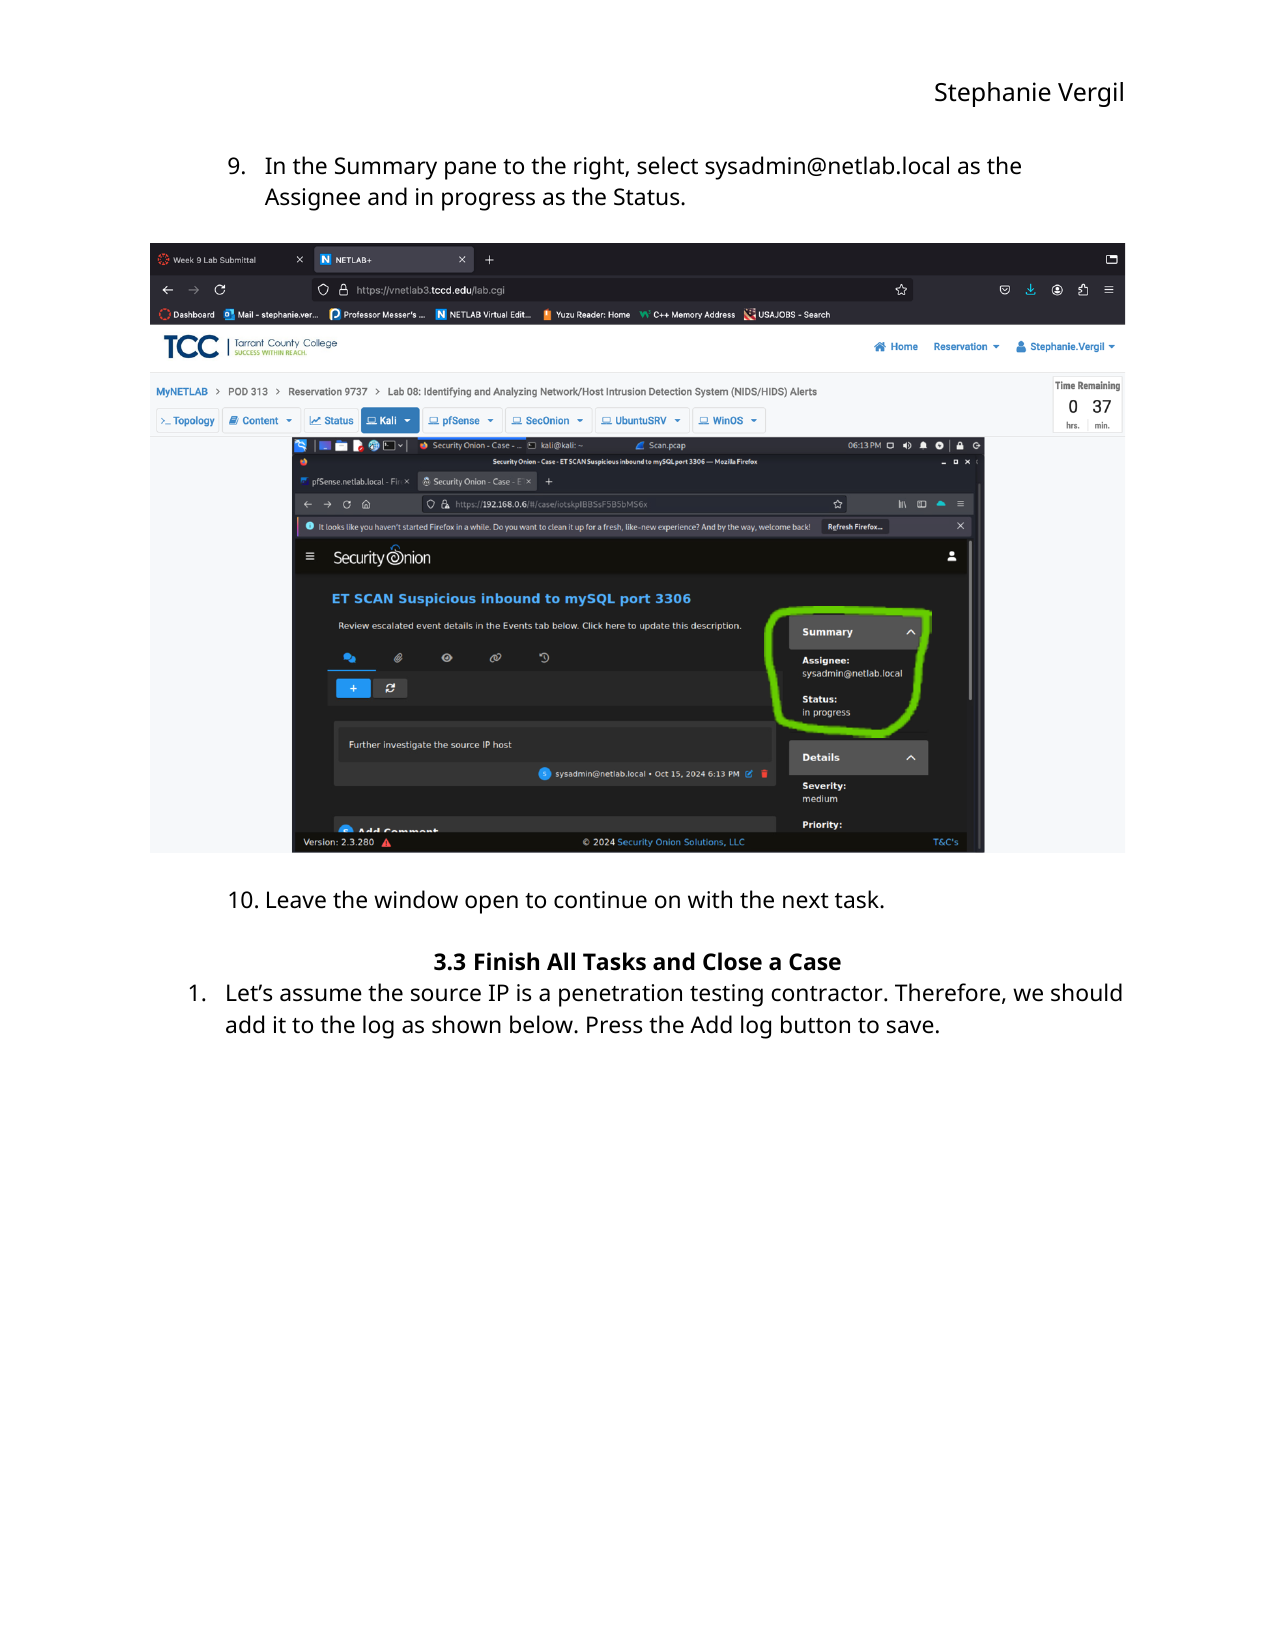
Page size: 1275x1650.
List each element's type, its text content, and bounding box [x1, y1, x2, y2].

picture [150, 243, 1125, 853]
list Finish All Tasks and Close a Case [150, 946, 1125, 977]
list In the Summary pane to the right, select sysadmin@netlab.local as the Assignee and in progress as the Status. [227, 150, 1125, 212]
list Let’s assume the source IP is a penetration testing contractor. Therefore, we should add it to the log as shown below. Press the Add log button to save. [187, 977, 1125, 1040]
list Leave the window open to continue on with the next task. [227, 884, 1125, 915]
